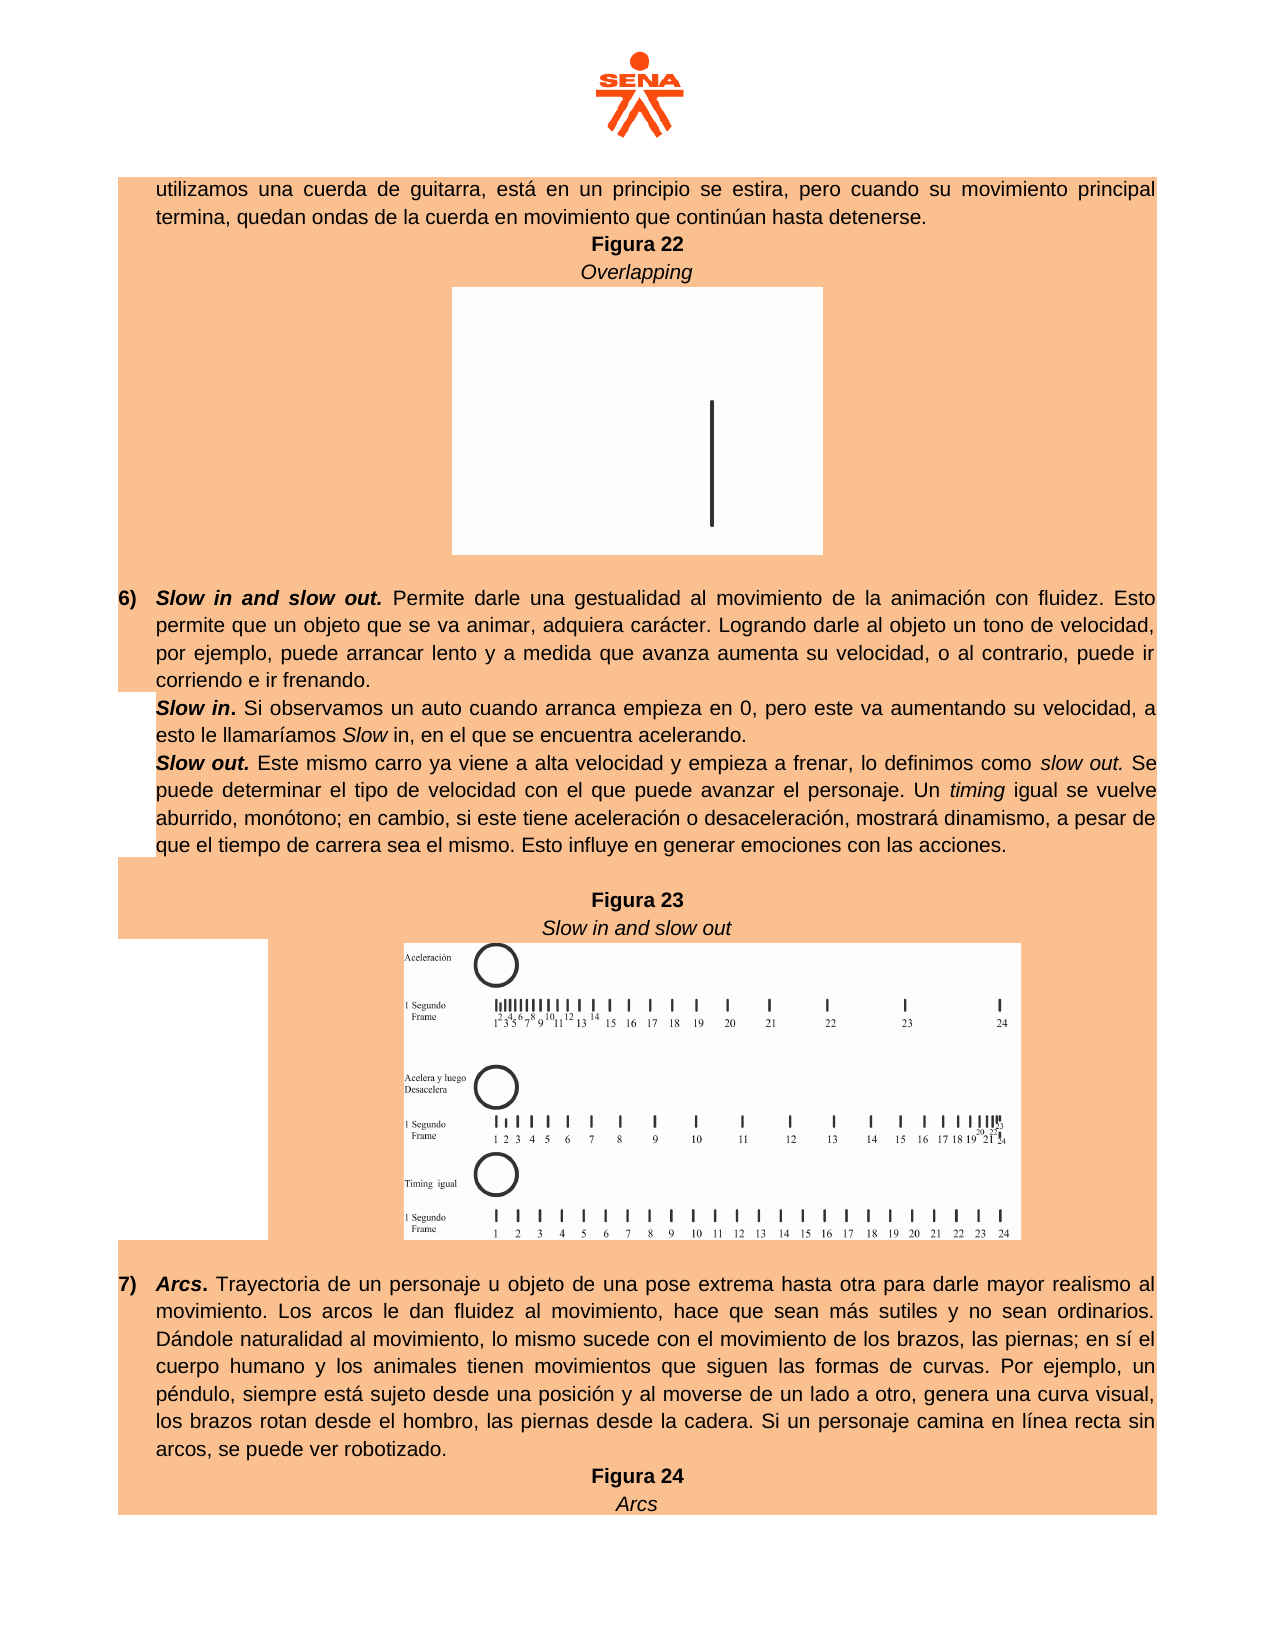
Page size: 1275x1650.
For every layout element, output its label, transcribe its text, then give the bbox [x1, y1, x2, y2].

list Arcs. Trayectoria de un personaje u objeto de una pose extrema hasta otra para darle mayor realismo al movimiento. Los arcos le dan fluidez al movimiento, hace que sean más sutiles y no sean ordinarios. Dándole naturalidad al movimiento, lo mismo sucede con el movimiento de los brazos, las piernas; en sí el cuerpo humano y los animales tienen movimientos que siguen las formas de curvas. Por ejemplo, un péndulo, siempre está sujeto desde una posición y al moverse de un lado a otro, genera una curva visual, los brazos rotan desde el hombro, las piernas desde la cadera. Si un personaje camina en línea recta sin arcos, se puede ver robotizado. [118, 1271, 1157, 1460]
picture [452, 287, 823, 555]
picture [585, 48, 690, 142]
text Slow in. Si observamos un auto cuando arranca empieza en 0, pero este va aumentando su velocidad, a esto le llamaríamos Slow in, en el que se encuentra acelerando. [156, 696, 1157, 747]
picture [403, 943, 1022, 1240]
list Slow in and slow out. Permite darle una gestualidad al movimiento de la animación con fluidez. Esto permite que un objeto que se va animar, adquiera carácter. Logrando darle al objeto un tono de velocidad, por ejemplo, puede arrancar lento y a medida que avanza aumenta su velocidad, o al contrario, puede ir corriendo e ir frenando. [118, 586, 1157, 692]
text Slow out. Este mismo carro ya viene a alta velocidad y empieza a frenar, lo definimos como slow out. Se puede determinar el tipo de velocidad con el que puede avanzar el personaje. Un timing igual se vuelve aburrido, monótono; en cambio, si este tiene aceleración o desaceleración, mostrará dinamismo, a pesar de que el tiempo de carrera sea el mismo. Esto influye en generar emociones con las acciones. [156, 751, 1157, 857]
text Slow in and slow out [118, 916, 1157, 939]
text Overlapping [118, 260, 1157, 284]
text Figura 23 [118, 888, 1157, 912]
text Figura 22 [118, 232, 1157, 256]
text Arcs [118, 1491, 1157, 1515]
text Figura 24 [118, 1464, 1157, 1488]
